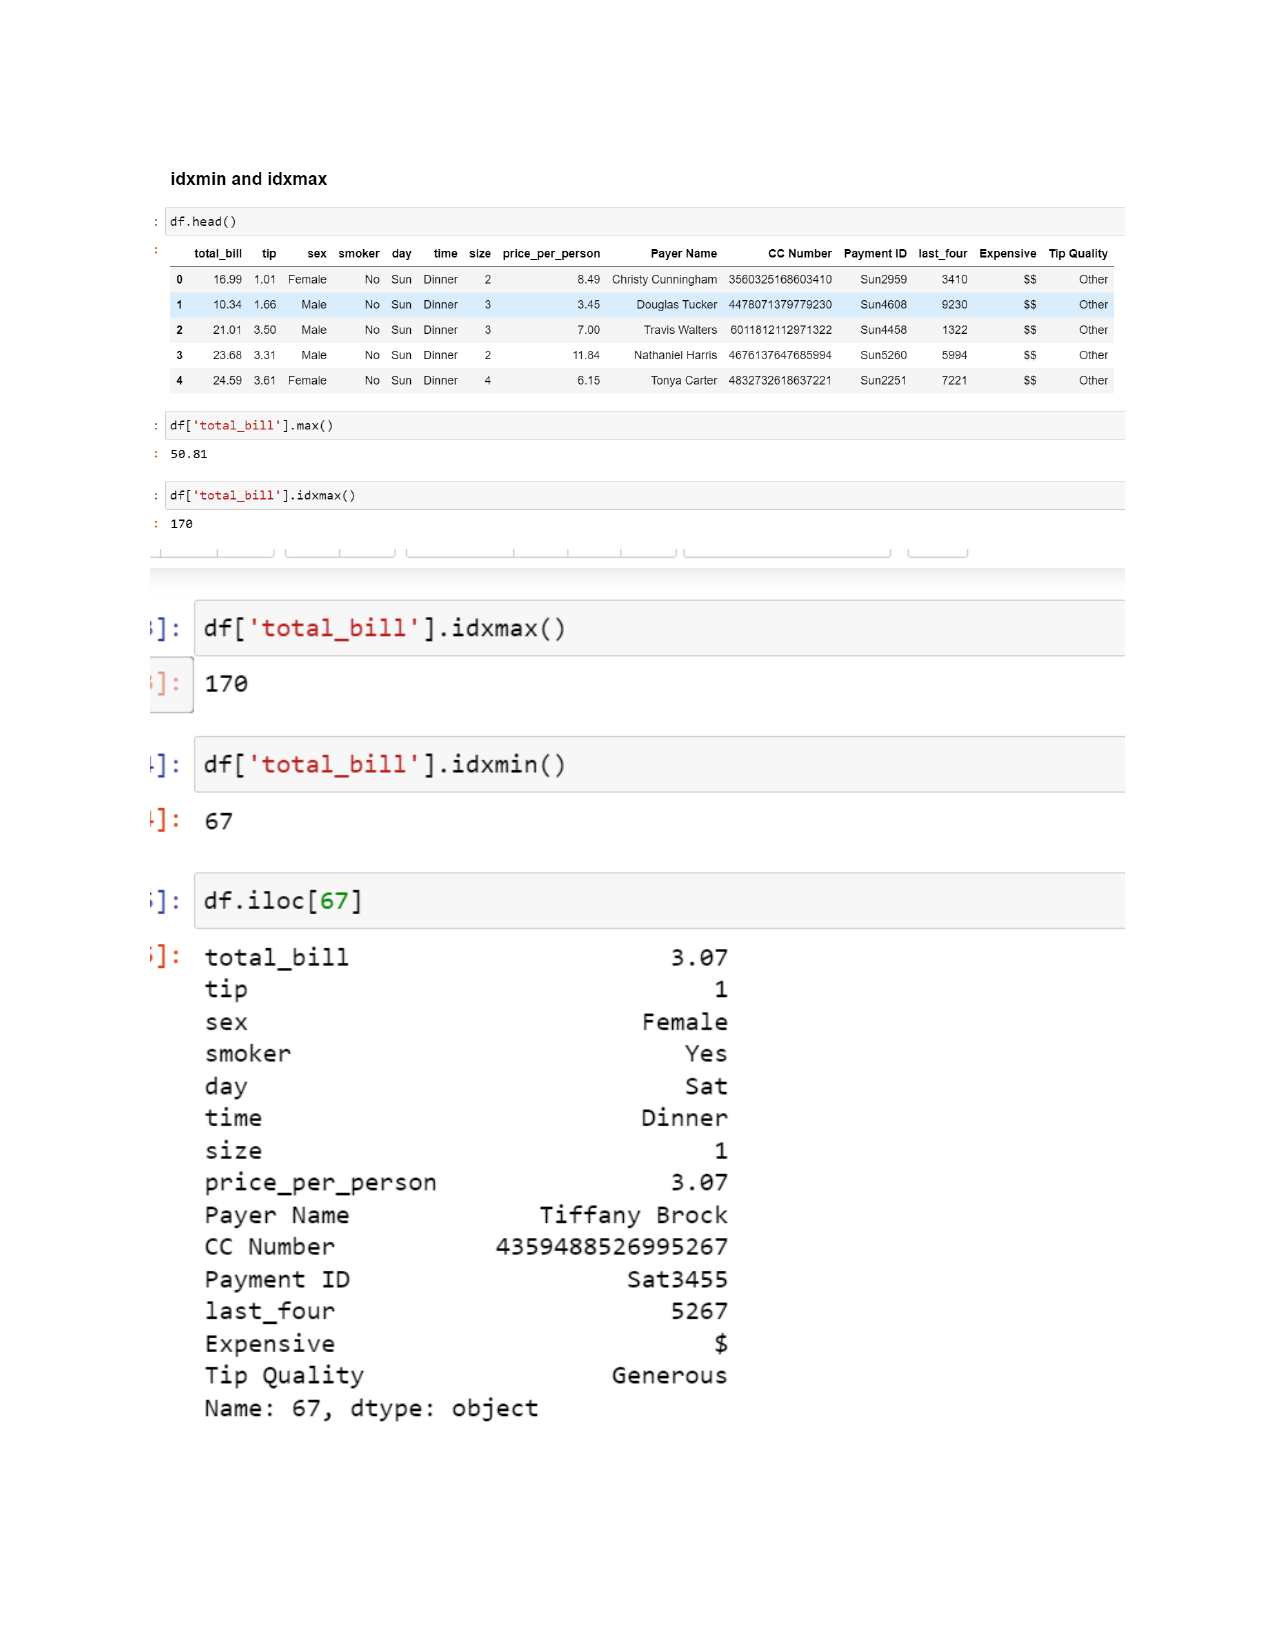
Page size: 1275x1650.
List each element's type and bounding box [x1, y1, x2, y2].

picture [150, 150, 1125, 531]
picture [150, 549, 1125, 1458]
